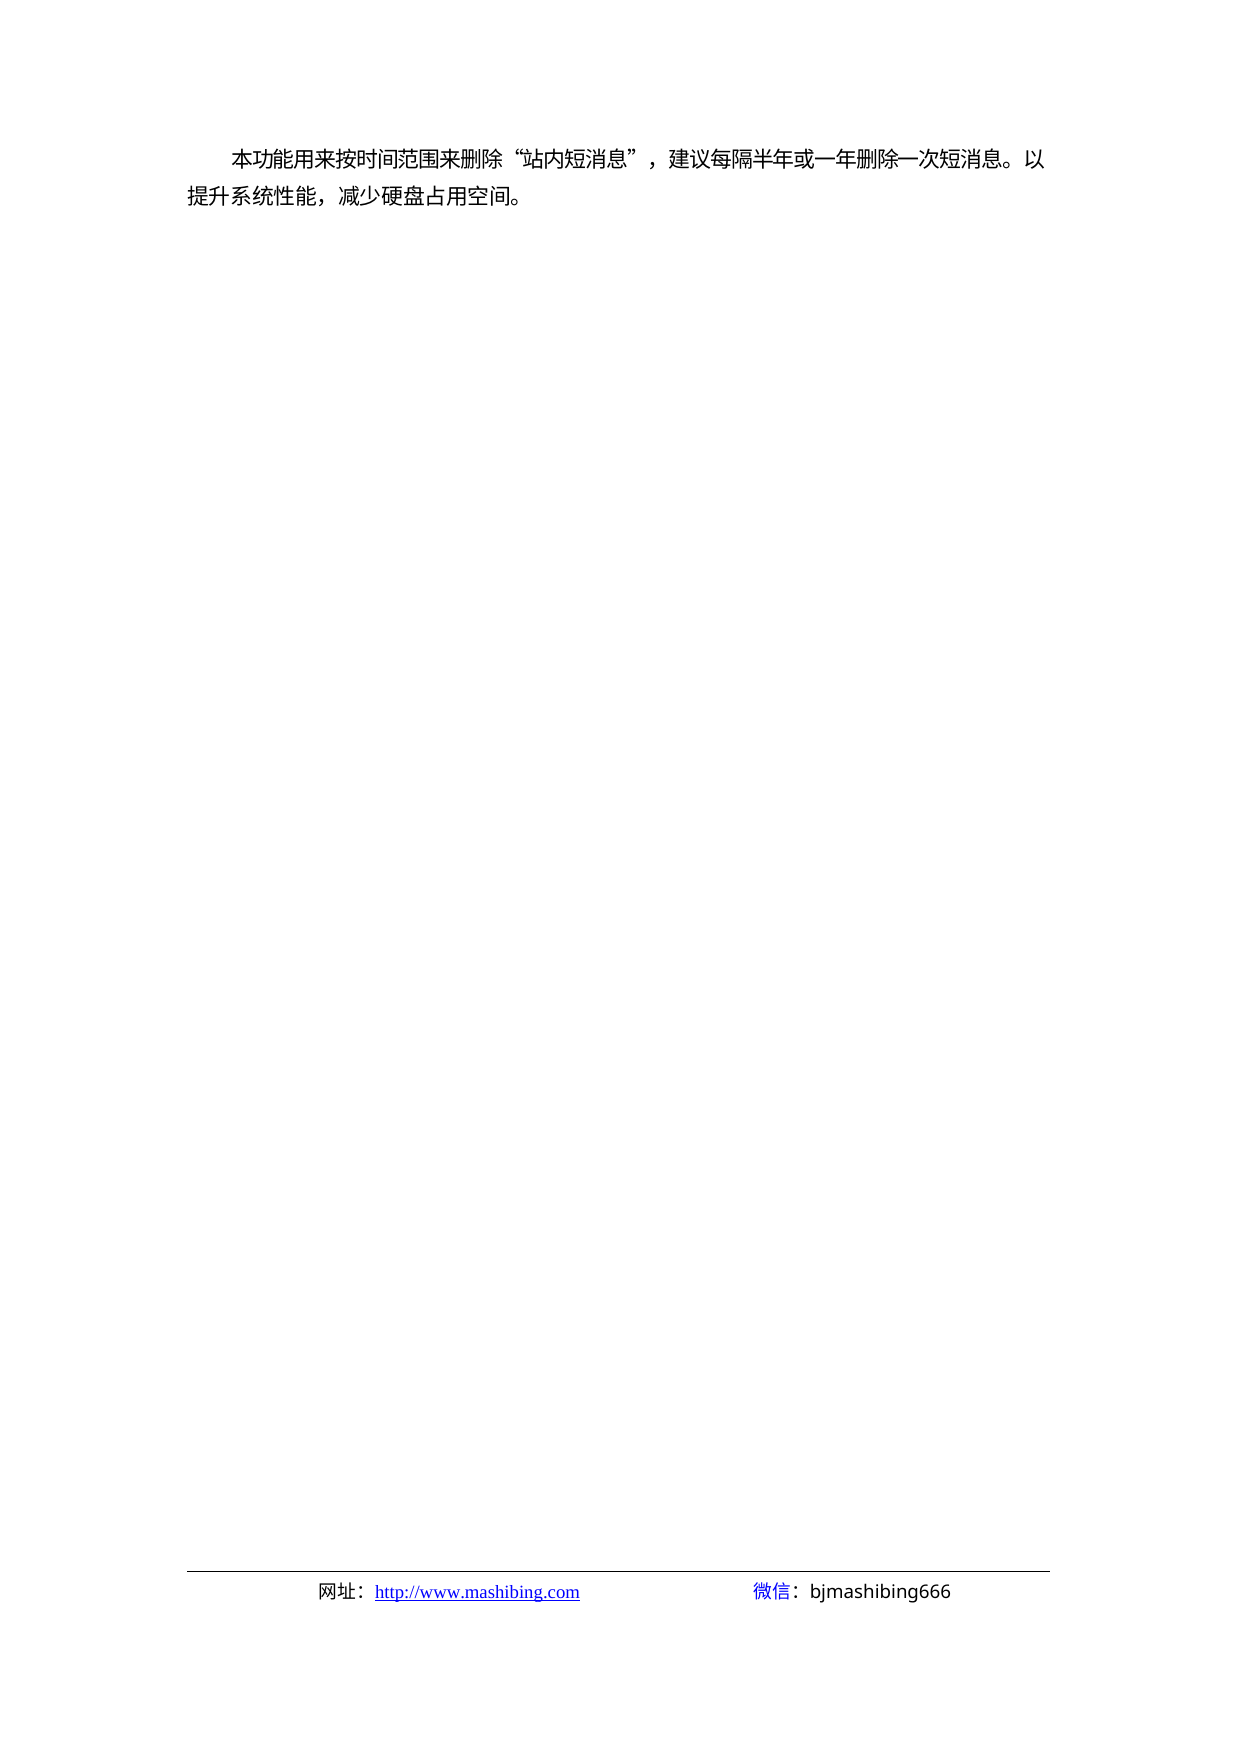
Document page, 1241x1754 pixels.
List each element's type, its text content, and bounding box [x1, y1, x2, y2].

text 本功能用来按时间范围来删除“站内短消息”，建议每隔半年或一年删除一次短消息。以提升系统性能，减少硬盘占用空间。 [187, 142, 1054, 211]
